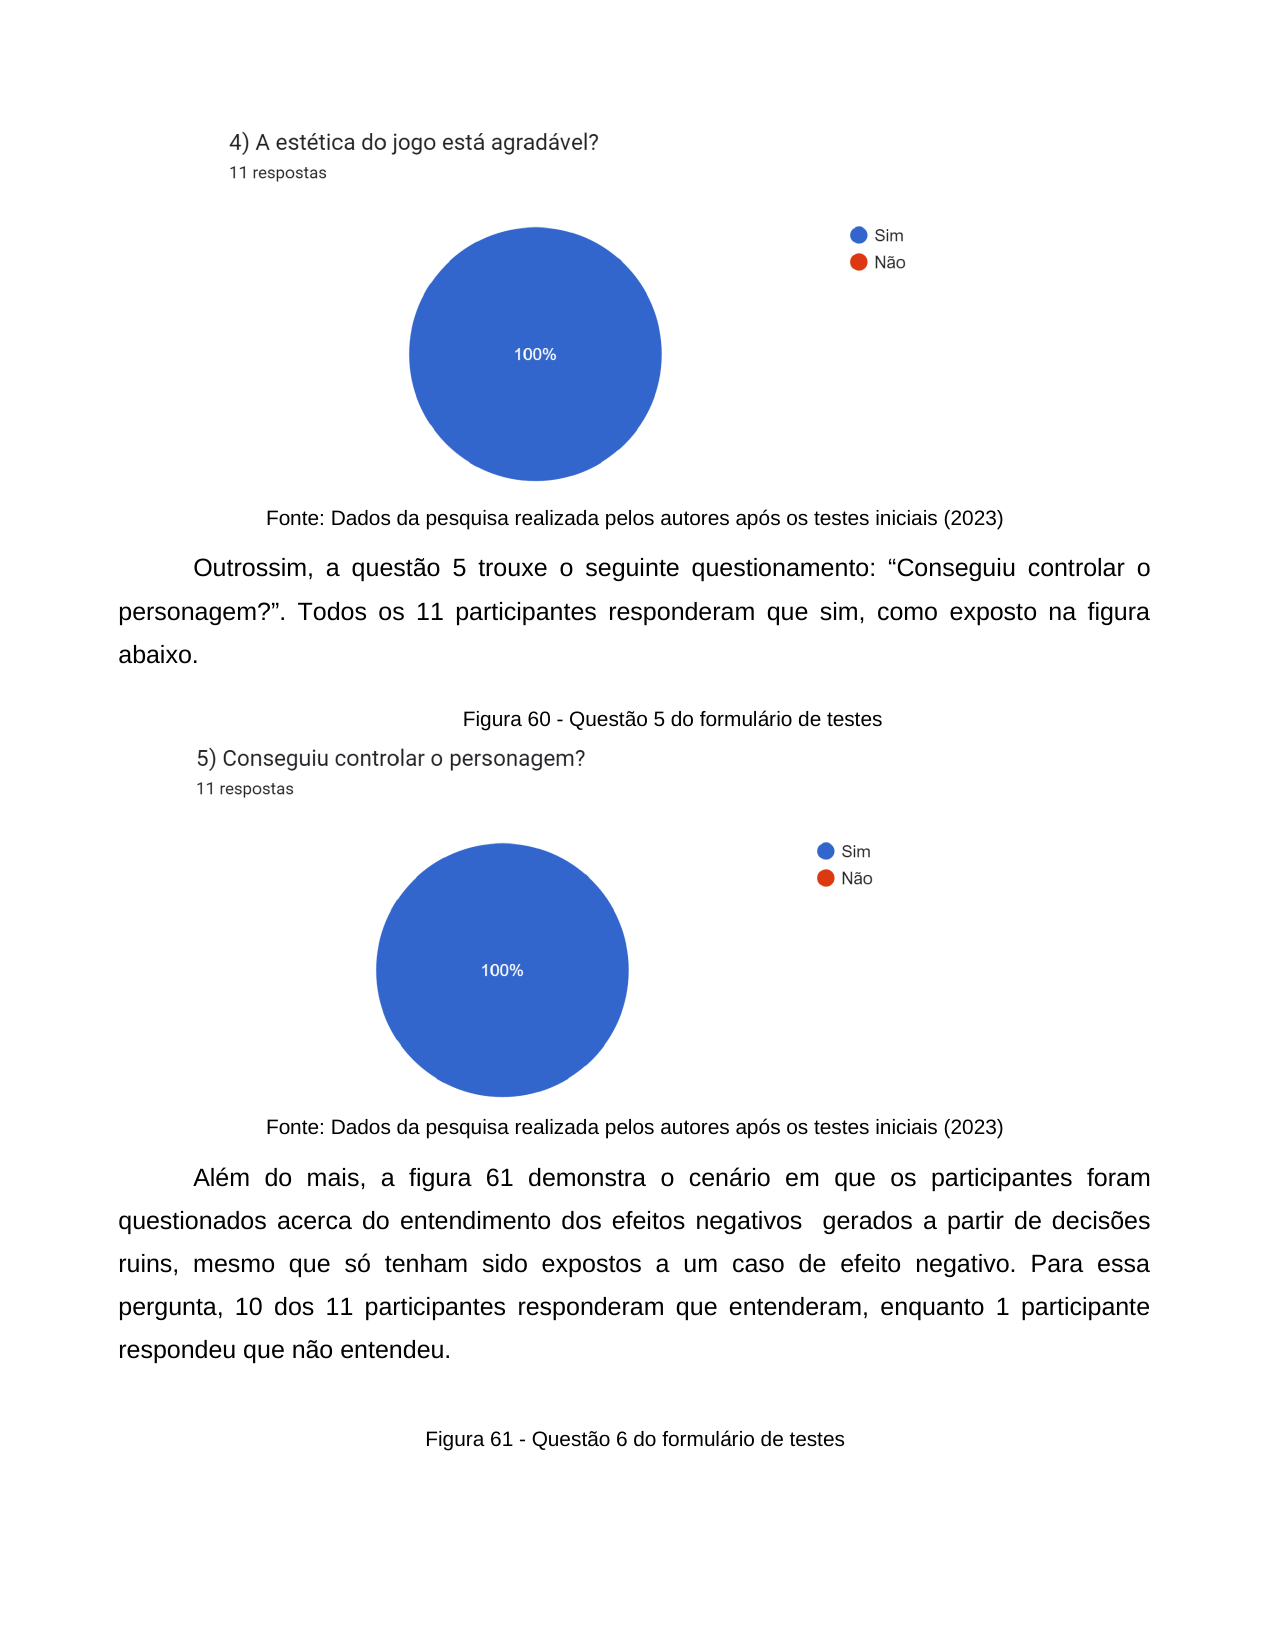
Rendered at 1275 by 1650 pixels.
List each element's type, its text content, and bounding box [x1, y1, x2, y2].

text Figura 60 - Questão 5 do formulário de testes [118, 707, 1152, 731]
picture [195, 118, 1076, 493]
text Fonte: Dados da pesquisa realizada pelos autores após os testes iniciais (2023) [118, 1115, 1152, 1139]
text Além do mais, a figura 61 demonstra o cenário em que os participantes foram questionados acerca do entendimento dos efeitos negativos gerados a partir de decisões ruins, mesmo que só tenham sido expostos a um caso de efeito negativo. Para essa pergunta, 10 dos 11 participantes responderam que entenderam, enquanto 1 participante respondeu que não entendeu. [118, 1163, 1152, 1364]
text Fonte: Dados da pesquisa realizada pelos autores após os testes iniciais (2023) [118, 506, 1152, 529]
text Outrossim, a questão 5 trouxe o seguinte questionamento: “Conseguiu controlar o personagem?”. Todos os 11 participantes responderam que sim, como exposto na figura abaixo. [118, 553, 1152, 668]
picture [162, 743, 1109, 1103]
text Figura 61 - Questão 6 do formulário de testes [118, 1427, 1152, 1451]
